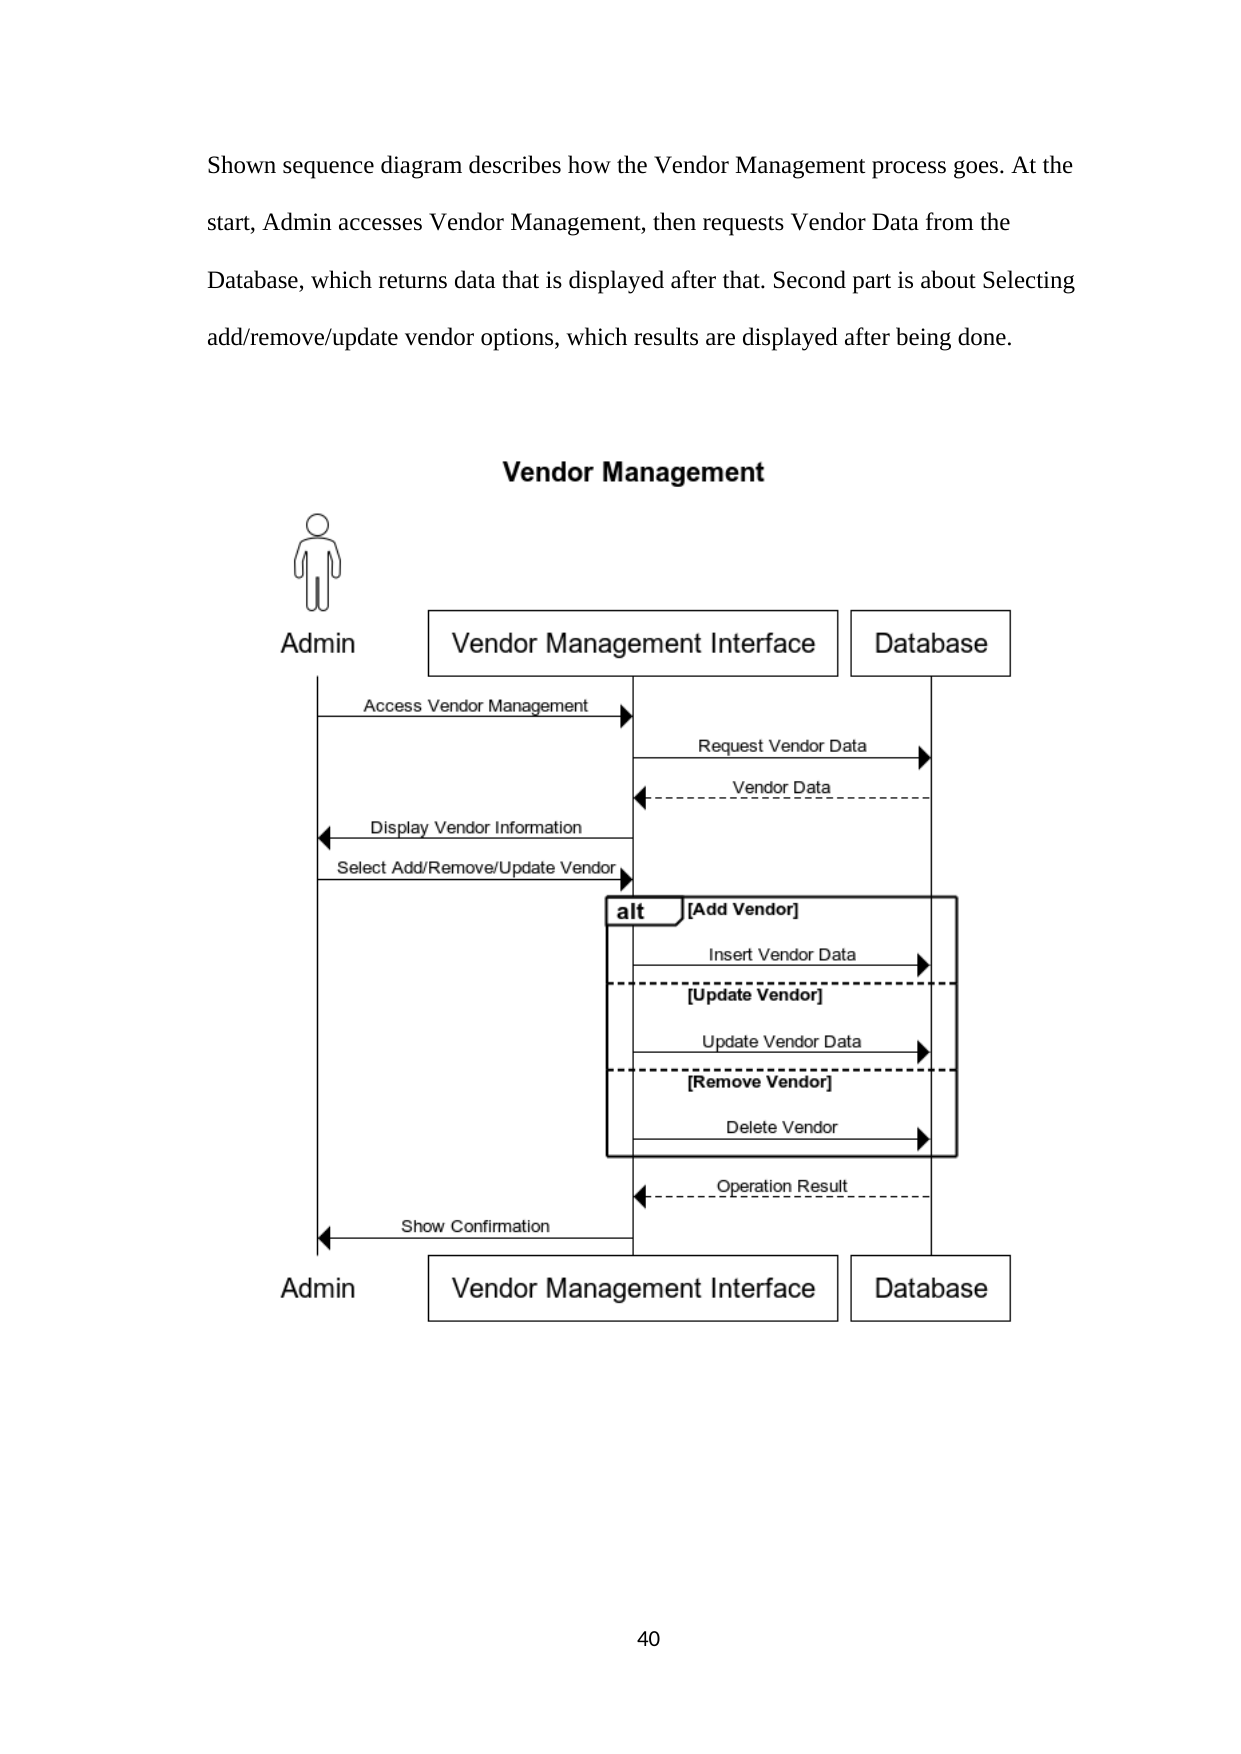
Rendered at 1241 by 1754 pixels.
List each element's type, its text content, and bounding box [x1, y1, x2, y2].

text Shown sequence diagram describes how the Vendor Management process goes. At the start, Admin accesses Vendor Management, then requests Vendor Data from the Database, which returns data that is displayed after that. Second part is about Selecting add/remove/update vendor options, which results are displayed after being done. [207, 150, 1090, 351]
picture [206, 396, 1090, 1338]
